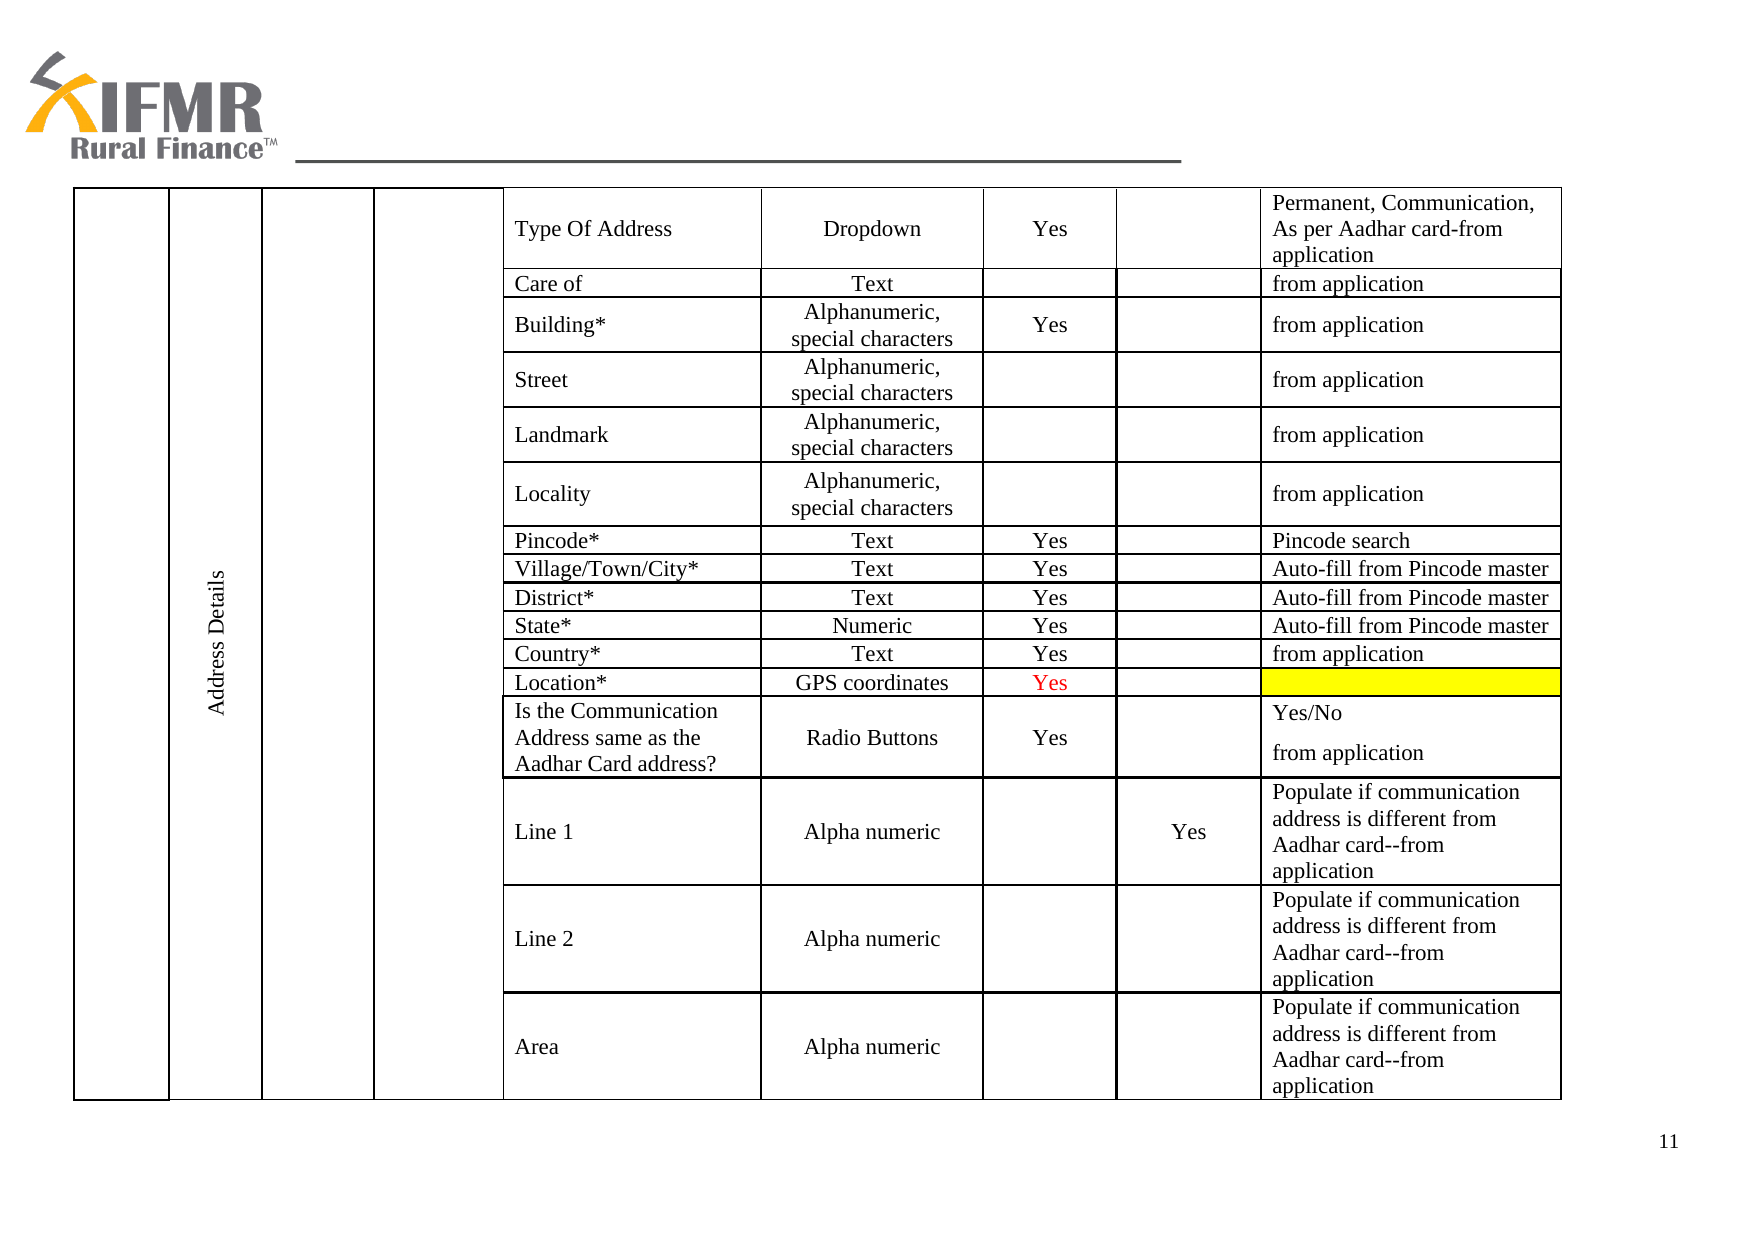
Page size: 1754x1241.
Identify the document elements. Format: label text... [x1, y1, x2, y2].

table_cell Care of [504, 269, 760, 296]
table_cell Text [762, 640, 982, 667]
table_cell [984, 353, 1115, 406]
picture [18, 45, 284, 166]
table_cell [263, 189, 373, 1099]
table_cell from application [1262, 298, 1560, 351]
table_cell from application [1262, 726, 1560, 776]
table_cell District* [504, 584, 760, 610]
table_cell from application [1262, 269, 1560, 296]
table_cell Alphanumeric, special characters [762, 353, 982, 406]
table_cell [1118, 697, 1260, 776]
table_cell Yes [984, 669, 1115, 695]
table_cell Yes [984, 640, 1115, 667]
table_cell State* [504, 612, 760, 638]
table_cell [1118, 584, 1260, 610]
table_cell from application [1262, 353, 1560, 406]
table_cell [1118, 353, 1260, 406]
table_cell Yes/No [1262, 697, 1560, 726]
table_cell Is the Communication Address same as the Aadhar Card address? [504, 697, 760, 776]
table_cell Alpha numeric [762, 994, 982, 1099]
table_cell [1118, 612, 1260, 638]
table_cell Locality [504, 463, 760, 524]
table_cell [1118, 886, 1260, 991]
table_cell Yes [984, 188, 1116, 268]
table_cell [984, 994, 1115, 1099]
table_cell [1118, 527, 1260, 553]
table_cell Country* [504, 640, 760, 667]
table_cell [1118, 994, 1260, 1099]
table_cell [1118, 640, 1260, 667]
table_cell Area [504, 994, 760, 1099]
table_cell Alphanumeric, special characters [762, 298, 982, 351]
table_cell Auto-fill from Pincode master [1262, 555, 1560, 581]
table_cell Type Of Address [504, 188, 761, 268]
table_cell Populate if communication address is different from Aadhar card--from application [1262, 886, 1560, 991]
table_cell from application [1262, 640, 1560, 667]
table_cell [984, 408, 1115, 461]
table_cell Yes [984, 612, 1115, 638]
table_cell Alpha numeric [762, 886, 982, 991]
table_cell [1118, 269, 1260, 296]
table_cell [1118, 408, 1260, 461]
table_cell Yes [984, 584, 1115, 610]
table_cell Populate if communication address is different from Aadhar card--from application [1262, 779, 1560, 884]
table_cell Pincode search [1262, 527, 1560, 553]
table_cell [375, 189, 503, 1099]
table_cell Permanent, Communication, As per Aadhar card-from application [1261, 188, 1561, 268]
table_cell from application [1262, 463, 1560, 524]
table_cell Text [762, 527, 982, 553]
table_cell [984, 886, 1115, 991]
table_cell Text [762, 555, 982, 581]
table_cell Auto-fill from Pincode master [1262, 612, 1560, 638]
table_cell [1118, 463, 1260, 524]
table_cell Text [762, 584, 982, 610]
table_cell Yes [984, 555, 1115, 581]
table_cell [984, 269, 1115, 296]
table_cell [984, 779, 1115, 884]
table_cell Street [504, 353, 760, 406]
table_cell Building* [504, 298, 760, 351]
table_cell Yes [984, 527, 1115, 553]
table_cell Alphanumeric, special characters [762, 463, 982, 524]
table_cell Location* [504, 669, 760, 695]
table_cell [1117, 188, 1260, 268]
table_cell Yes [984, 697, 1115, 776]
table_cell Auto-fill from Pincode master [1262, 584, 1560, 610]
table_cell GPS coordinates [762, 669, 982, 695]
table_cell [1118, 298, 1260, 351]
table_cell Numeric [762, 612, 982, 638]
table_cell Address Details [170, 189, 261, 1099]
table_cell [1118, 669, 1260, 695]
table_cell Landmark [504, 408, 760, 461]
table_cell Text [762, 269, 982, 296]
table_cell Line 1 [504, 779, 760, 884]
table_cell from application [1262, 408, 1560, 461]
table_cell Line 2 [504, 886, 760, 991]
table_cell Alphanumeric, special characters [762, 408, 982, 461]
table_cell Yes [984, 298, 1115, 351]
table_cell Alpha numeric [762, 779, 982, 884]
table_cell [1118, 555, 1260, 581]
table_cell Dropdown [762, 188, 983, 268]
table_cell [1262, 669, 1560, 695]
table_cell [984, 463, 1115, 524]
table_cell Radio Buttons [762, 697, 982, 776]
table_cell Populate if communication address is different from Aadhar card--from application [1262, 994, 1560, 1099]
table_cell Village/Town/City* [504, 555, 760, 581]
table_cell Yes [1118, 779, 1260, 884]
table_cell Pincode* [504, 527, 760, 553]
